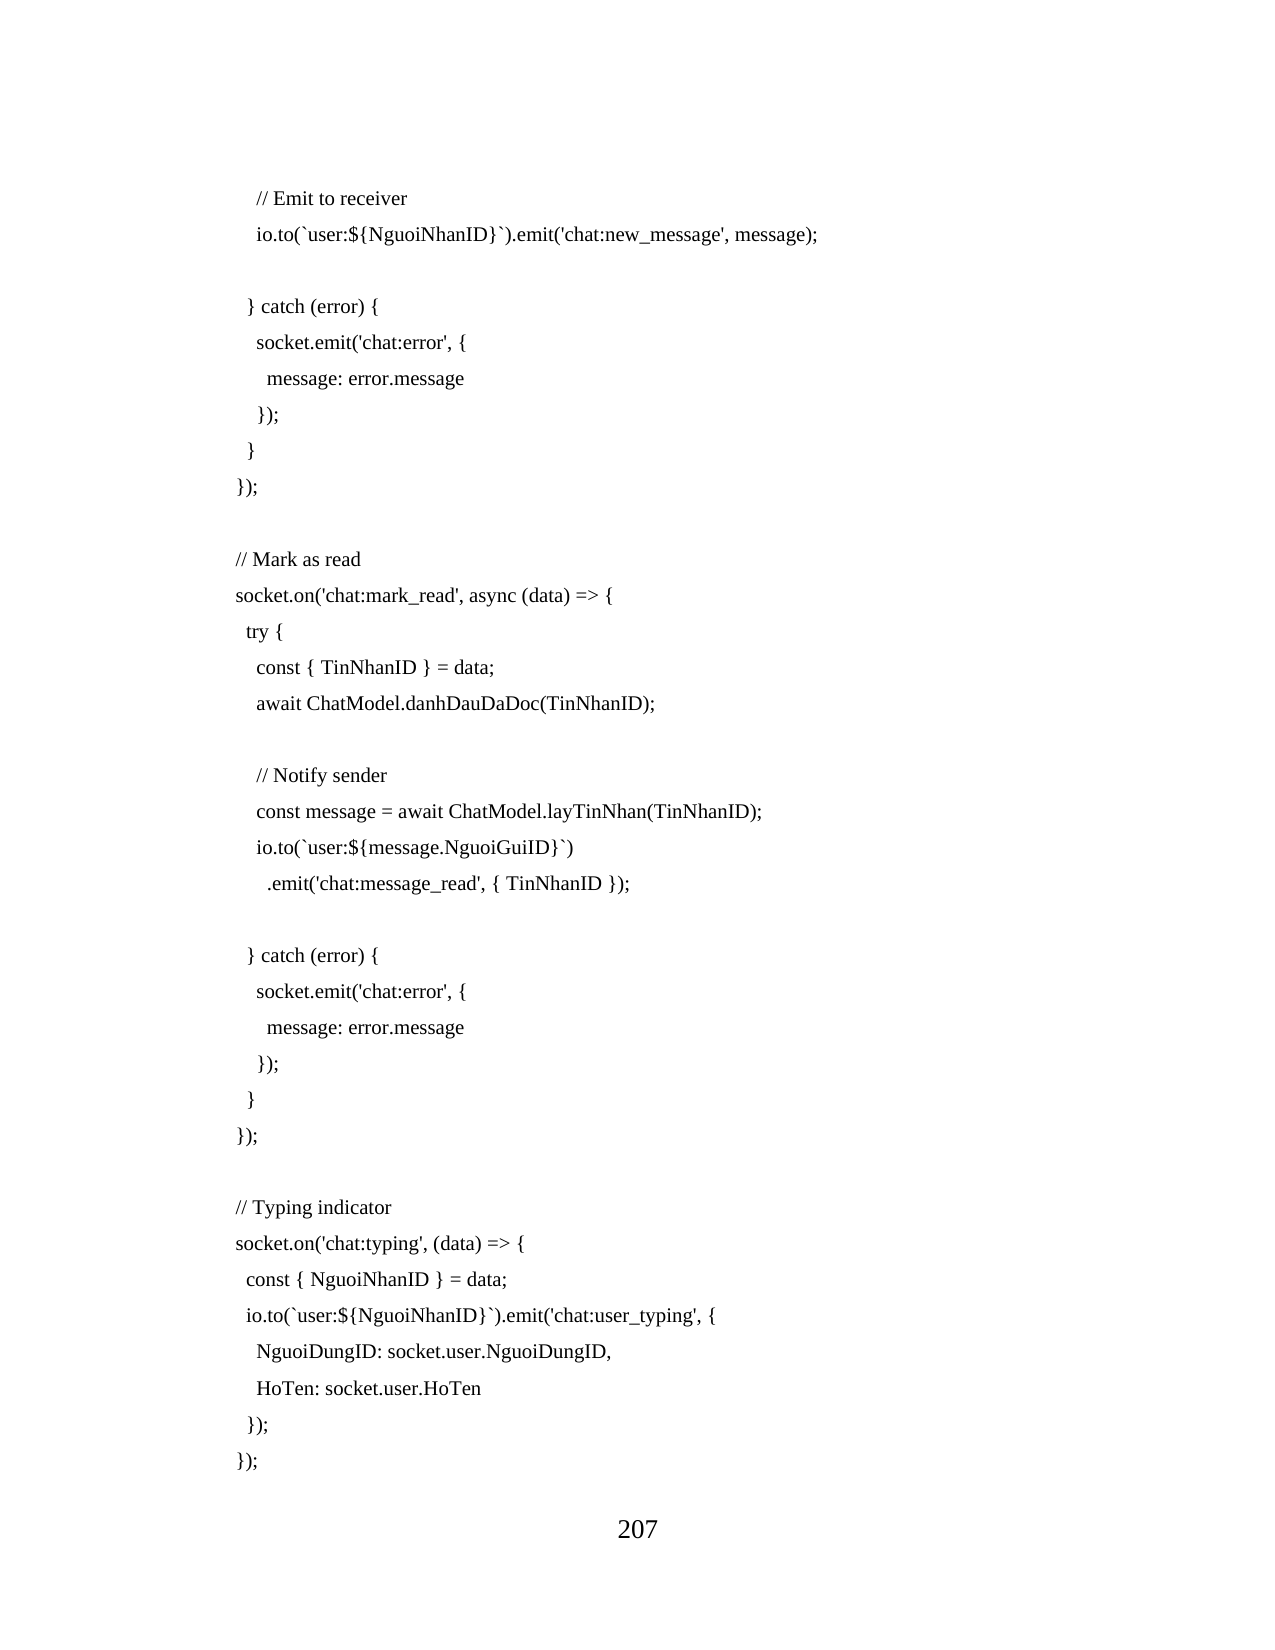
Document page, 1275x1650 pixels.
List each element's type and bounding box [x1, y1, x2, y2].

text [225, 150, 1087, 1472]
